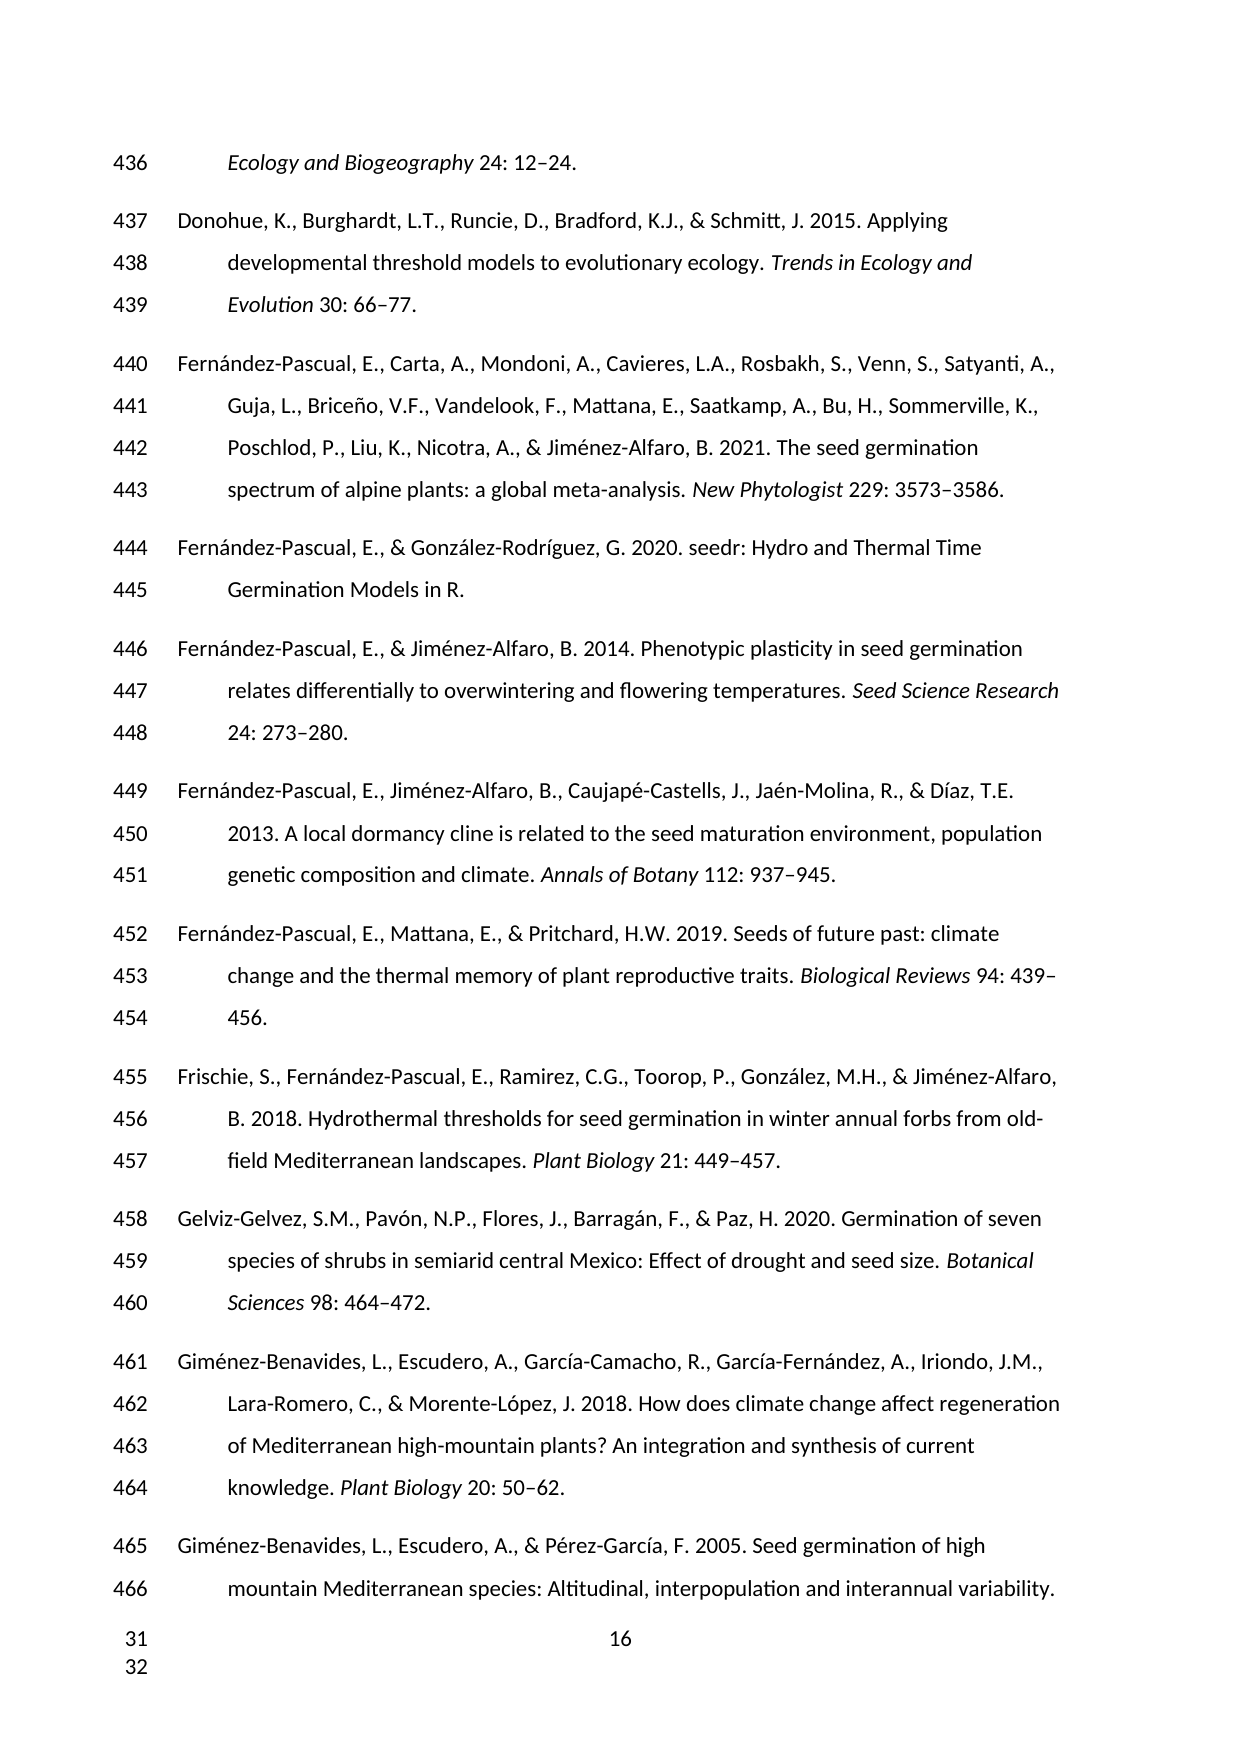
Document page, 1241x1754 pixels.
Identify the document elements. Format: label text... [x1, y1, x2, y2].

text Fernández-Pascual, E., Jiménez-Alfaro, B., Caujapé-Castells, J., Jaén-Molina, R., & Díaz, T.E. 2013. A local dormancy cline is related to the seed maturation environment, population genetic composition and climate. Annals of Botany 112: 937–945. [177, 777, 1063, 889]
text Gelviz-Gelvez, S.M., Pavón, N.P., Flores, J., Barragán, F., & Paz, H. 2020. Germination of seven species of shrubs in semiarid central Mexico: Effect of drought and seed size. Botanical Sciences 98: 464–472. [177, 1204, 1063, 1316]
text Fernández-Pascual, E., & Jiménez-Alfaro, B. 2014. Phenotypic plasticity in seed germination relates differentially to overwintering and flowering temperatures. Seed Science Research 24: 273–280. [177, 634, 1063, 746]
text Fernández-Pascual, E., Carta, A., Mondoni, A., Cavieres, L.A., Rosbakh, S., Venn, S., Satyanti, A., Guja, L., Briceño, V.F., Vandelook, F., Mattana, E., Saatkamp, A., Bu, H., Sommerville, K., Poschlod, P., Liu, K., Nicotra, A., & Jiménez-Alfaro, B. 2021. The seed germination spectrum of alpine plants: a global meta-analysis. New Phytologist 229: 3573–3586. [177, 349, 1063, 503]
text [177, 148, 1063, 176]
text Fernández-Pascual, E., & González-Rodríguez, G. 2020. seedr: Hydro and Thermal Time Germination Models in R. [177, 533, 1063, 603]
text Frischie, S., Fernández-Pascual, E., Ramirez, C.G., Toorop, P., González, M.H., & Jiménez-Alfaro, B. 2018. Hydrothermal thresholds for seed germination in winter annual forbs from old-field Mediterranean landscapes. Plant Biology 21: 449–457. [177, 1062, 1063, 1174]
text Donohue, K., Burghardt, L.T., Runcie, D., Bradford, K.J., & Schmitt, J. 2015. Applying developmental threshold models to evolutionary ecology. Trends in Ecology and Evolution 30: 66–77. [177, 206, 1063, 318]
text Fernández-Pascual, E., Mattana, E., & Pritchard, H.W. 2019. Seeds of future past: climate change and the thermal memory of plant reproductive traits. Biological Reviews 94: 439–456. [177, 919, 1063, 1031]
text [177, 1532, 1063, 1602]
text Giménez-Benavides, L., Escudero, A., García-Camacho, R., García-Fernández, A., Iriondo, J.M., Lara-Romero, C., & Morente-López, J. 2018. How does climate change affect regeneration of Mediterranean high-mountain plants? An integration and synthesis of current knowledge. Plant Biology 20: 50–62. [177, 1347, 1063, 1501]
